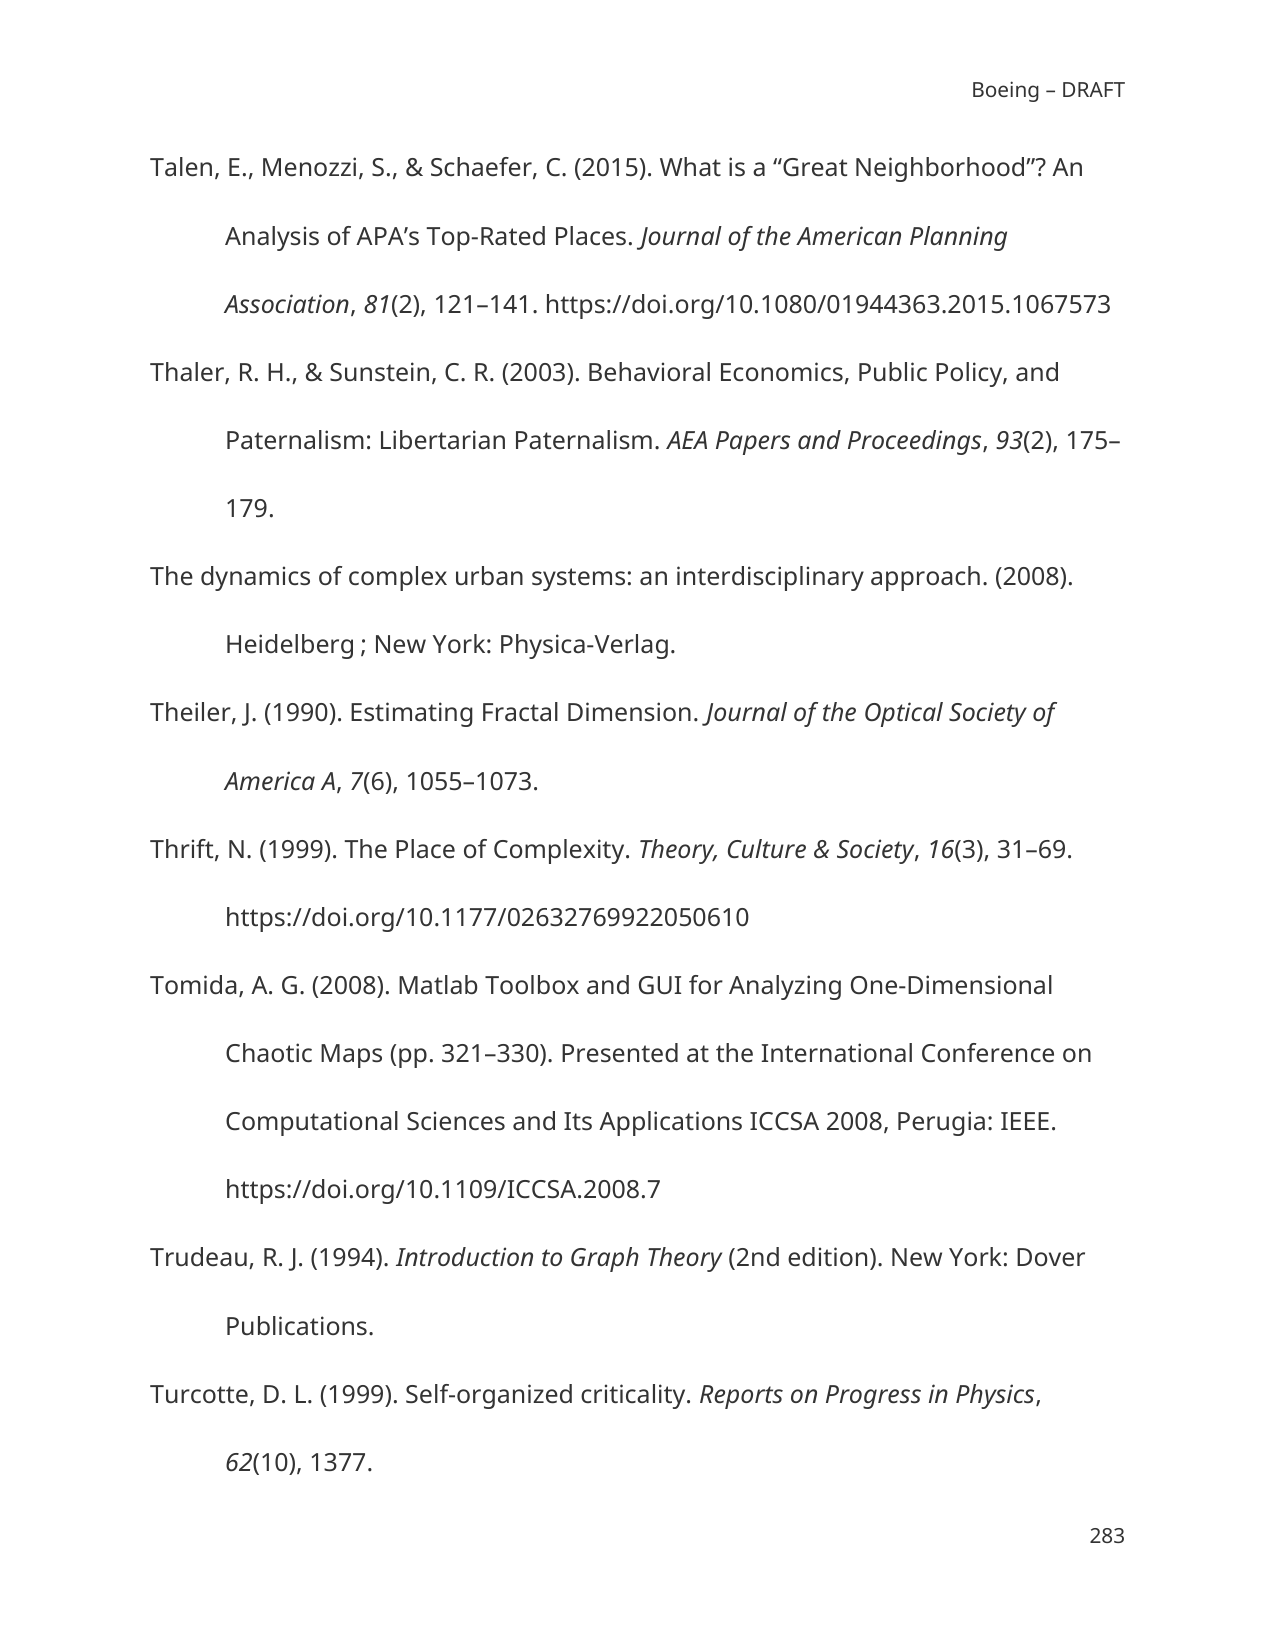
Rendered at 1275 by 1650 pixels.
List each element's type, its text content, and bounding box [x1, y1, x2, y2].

text Theiler, J. (1990). Estimating Fractal Dimension. Journal of the Optical Society of America A, 7(6), 1055–1073. [150, 695, 1125, 797]
text Thaler, R. H., & Sunstein, C. R. (2003). Behavioral Economics, Public Policy, and Paternalism: Libertarian Paternalism. AEA Papers and Proceedings, 93(2), 175–179. [150, 354, 1125, 525]
text The dynamics of complex urban systems: an interdisciplinary approach. (2008). Heidelberg ; New York: Physica-Verlag. [150, 559, 1125, 661]
text Turcotte, D. L. (1999). Self-organized criticality. Reports on Progress in Physics, 62(10), 1377. [150, 1376, 1125, 1478]
text Trudeau, R. J. (1994). Introduction to Graph Theory (2nd edition). New York: Dover Publications. [150, 1240, 1125, 1342]
text Tomida, A. G. (2008). Matlab Toolbox and GUI for Analyzing One-Dimensional Chaotic Maps (pp. 321–330). Presented at the International Conference on Computational Sciences and Its Applications ICCSA 2008, Perugia: IEEE. https://doi.org/10.1109/ICCSA.2008.7 [150, 967, 1125, 1206]
text Thrift, N. (1999). The Place of Complexity. Theory, Culture & Society, 16(3), 31–69. https://doi.org/10.1177/02632769922050610 [150, 831, 1125, 933]
text Talen, E., Menozzi, S., & Schaefer, C. (2015). What is a “Great Neighborhood”? An Analysis of APA’s Top-Rated Places. Journal of the American Planning Association, 81(2), 121–141. https://doi.org/10.1080/01944363.2015.1067573 [150, 150, 1125, 320]
